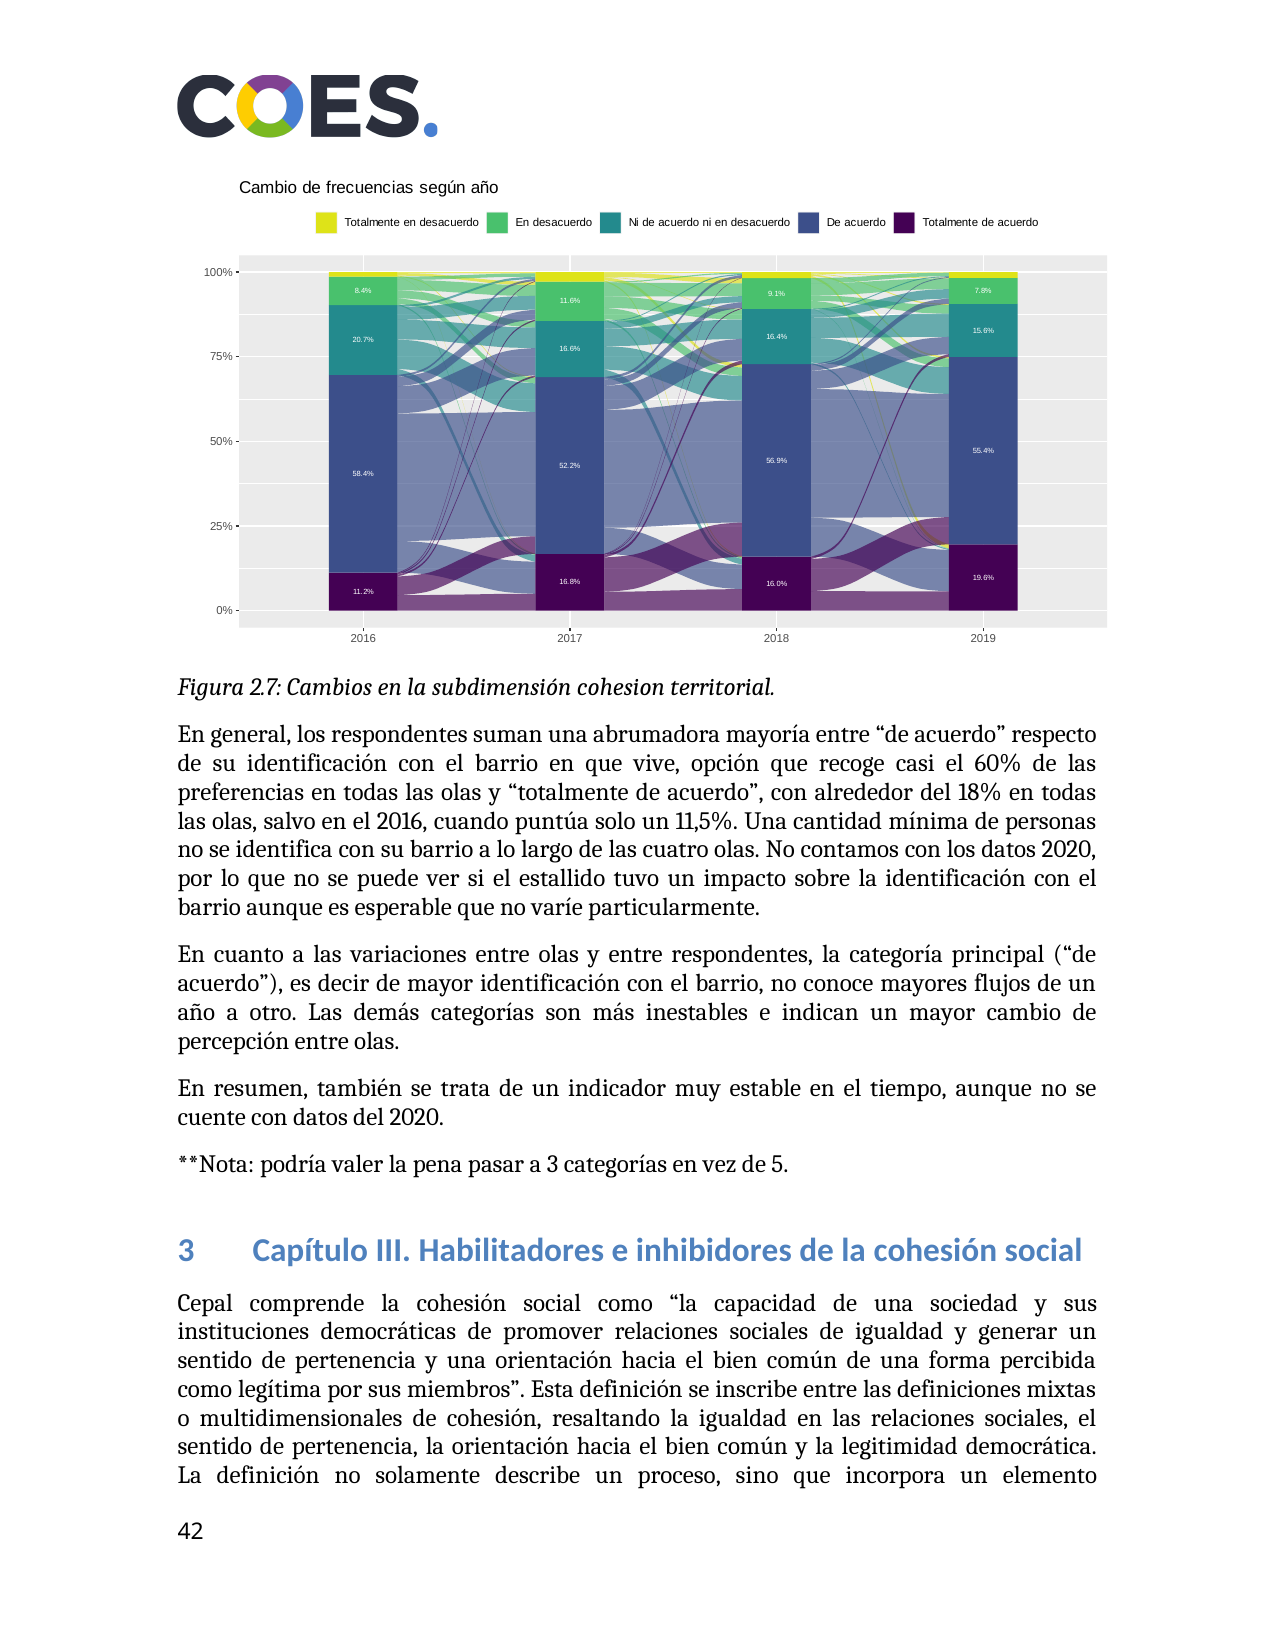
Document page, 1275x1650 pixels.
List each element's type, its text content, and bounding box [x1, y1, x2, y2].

text **Nota: podría valer la pena pasar a 3 categorías en vez de 5. [177, 1150, 1098, 1179]
subtitle 3 Capítulo III. Habilitadores e inhibidores de la cohesión social [177, 1229, 1098, 1270]
picture [177, 75, 438, 146]
text Figura 2.7: Cambios en la subdimensión cohesion territorial. [177, 673, 1098, 702]
text En general, los respondentes suman una abrumadora mayoría entre “de acuerdo” respecto de su identificación con el barrio en que vive, opción que recoge casi el 60% de las preferencias en todas las olas y “totalmente de acuerdo”, con alrededor del 18% en todas las olas, salvo en el 2016, cuando puntúa solo un 11,5%. Una cantidad mínima de personas no se identifica con su barrio a lo largo de las cuatro olas. No contamos con los datos 2020, por lo que no se puede ver si el estallido tuvo un impacto sobre la identificación con el barrio aunque es esperable que no varíe particularmente. [177, 720, 1098, 922]
text En resumen, también se trata de un indicador muy estable en el tiempo, aunque no se cuente con datos del 2020. [177, 1074, 1098, 1132]
text En cuanto a las variaciones entre olas y entre respondentes, la categoría principal (“de acuerdo”), es decir de mayor identificación con el barrio, no conoce mayores flujos de un año a otro. Las demás categorías son más inestables e indican un mayor cambio de percepción entre olas. [177, 940, 1098, 1055]
